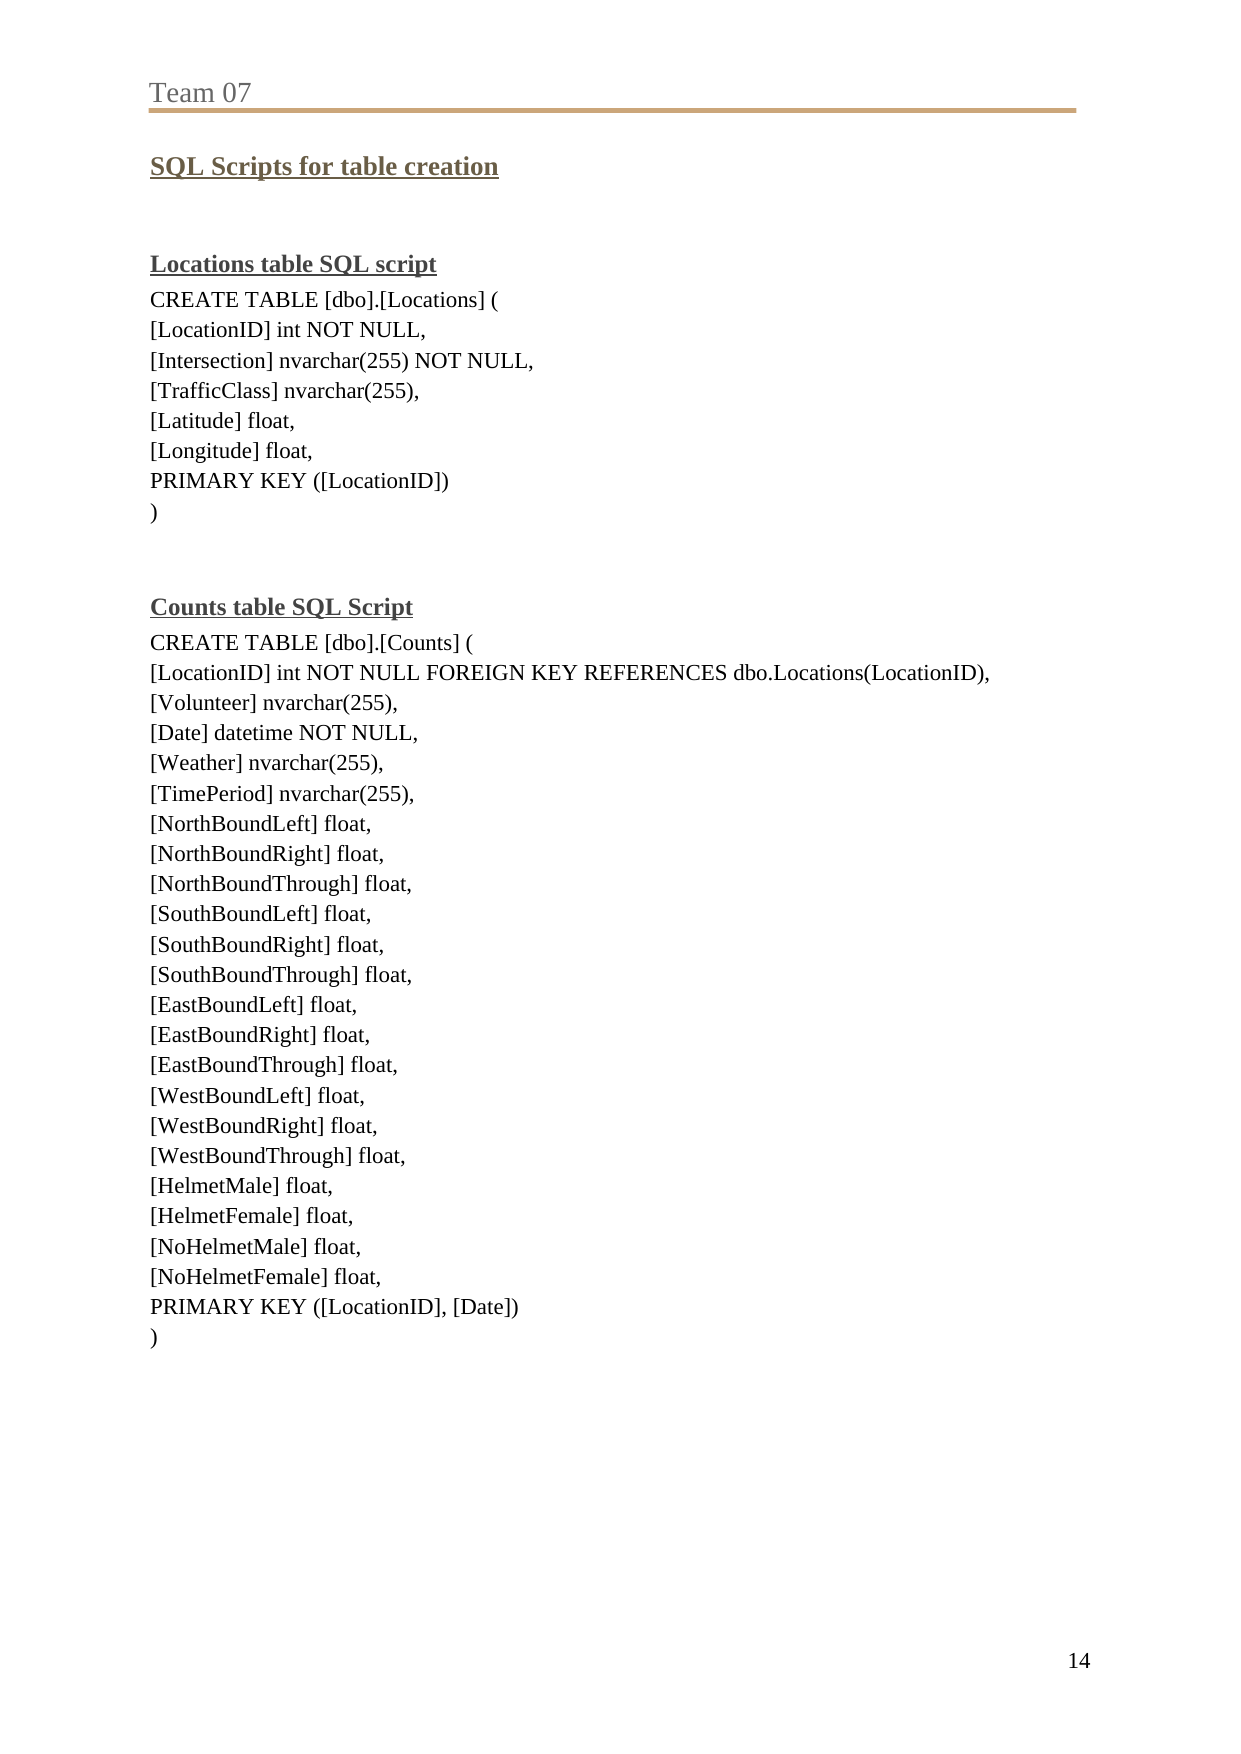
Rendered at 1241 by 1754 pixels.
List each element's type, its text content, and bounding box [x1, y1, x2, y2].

text [NorthBoundThrough] float, [150, 870, 1090, 897]
text [TrafficClass] nvarchar(255), [150, 377, 1090, 403]
text [NorthBoundLeft] float, [150, 810, 1090, 836]
text [Longitude] float, [150, 437, 1090, 464]
text [EastBoundThrough] float, [150, 1052, 1090, 1078]
text [EastBoundLeft] float, [150, 991, 1090, 1017]
text [NoHelmetMale] float, [150, 1233, 1090, 1259]
text [TimePeriod] nvarchar(255), [150, 780, 1090, 806]
text [Latitude] float, [150, 407, 1090, 433]
picture [148, 108, 1077, 113]
text [NoHelmetFemale] float, [150, 1263, 1090, 1289]
text [SouthBoundThrough] float, [150, 961, 1090, 987]
subtitle Counts table SQL Script [150, 592, 1090, 620]
text ) [150, 498, 1090, 524]
text [WestBoundLeft] float, [150, 1082, 1090, 1108]
subtitle Locations table SQL script [150, 249, 1090, 278]
text [LocationID] int NOT NULL, [150, 317, 1090, 343]
subtitle SQL Scripts for table creation [150, 150, 1090, 181]
text [SouthBoundRight] float, [150, 931, 1090, 957]
text CREATE TABLE [dbo].[Counts] ( [150, 629, 1090, 655]
text ) [150, 1323, 1090, 1350]
text [HelmetFemale] float, [150, 1203, 1090, 1229]
text [WestBoundThrough] float, [150, 1142, 1090, 1168]
text PRIMARY KEY ([LocationID], [Date]) [150, 1293, 1090, 1319]
text [Weather] nvarchar(255), [150, 749, 1090, 776]
text [EastBoundRight] float, [150, 1021, 1090, 1048]
text [WestBoundRight] float, [150, 1112, 1090, 1138]
text PRIMARY KEY ([LocationID]) [150, 468, 1090, 494]
text [HelmetMale] float, [150, 1172, 1090, 1199]
text [Volunteer] nvarchar(255), [150, 689, 1090, 715]
text [LocationID] int NOT NULL FOREIGN KEY REFERENCES dbo.Locations(LocationID), [150, 659, 1090, 685]
text CREATE TABLE [dbo].[Locations] ( [150, 286, 1090, 313]
text [NorthBoundRight] float, [150, 840, 1090, 866]
text [Intersection] nvarchar(255) NOT NULL, [150, 347, 1090, 373]
text [Date] datetime NOT NULL, [150, 719, 1090, 746]
text [SouthBoundLeft] float, [150, 901, 1090, 927]
